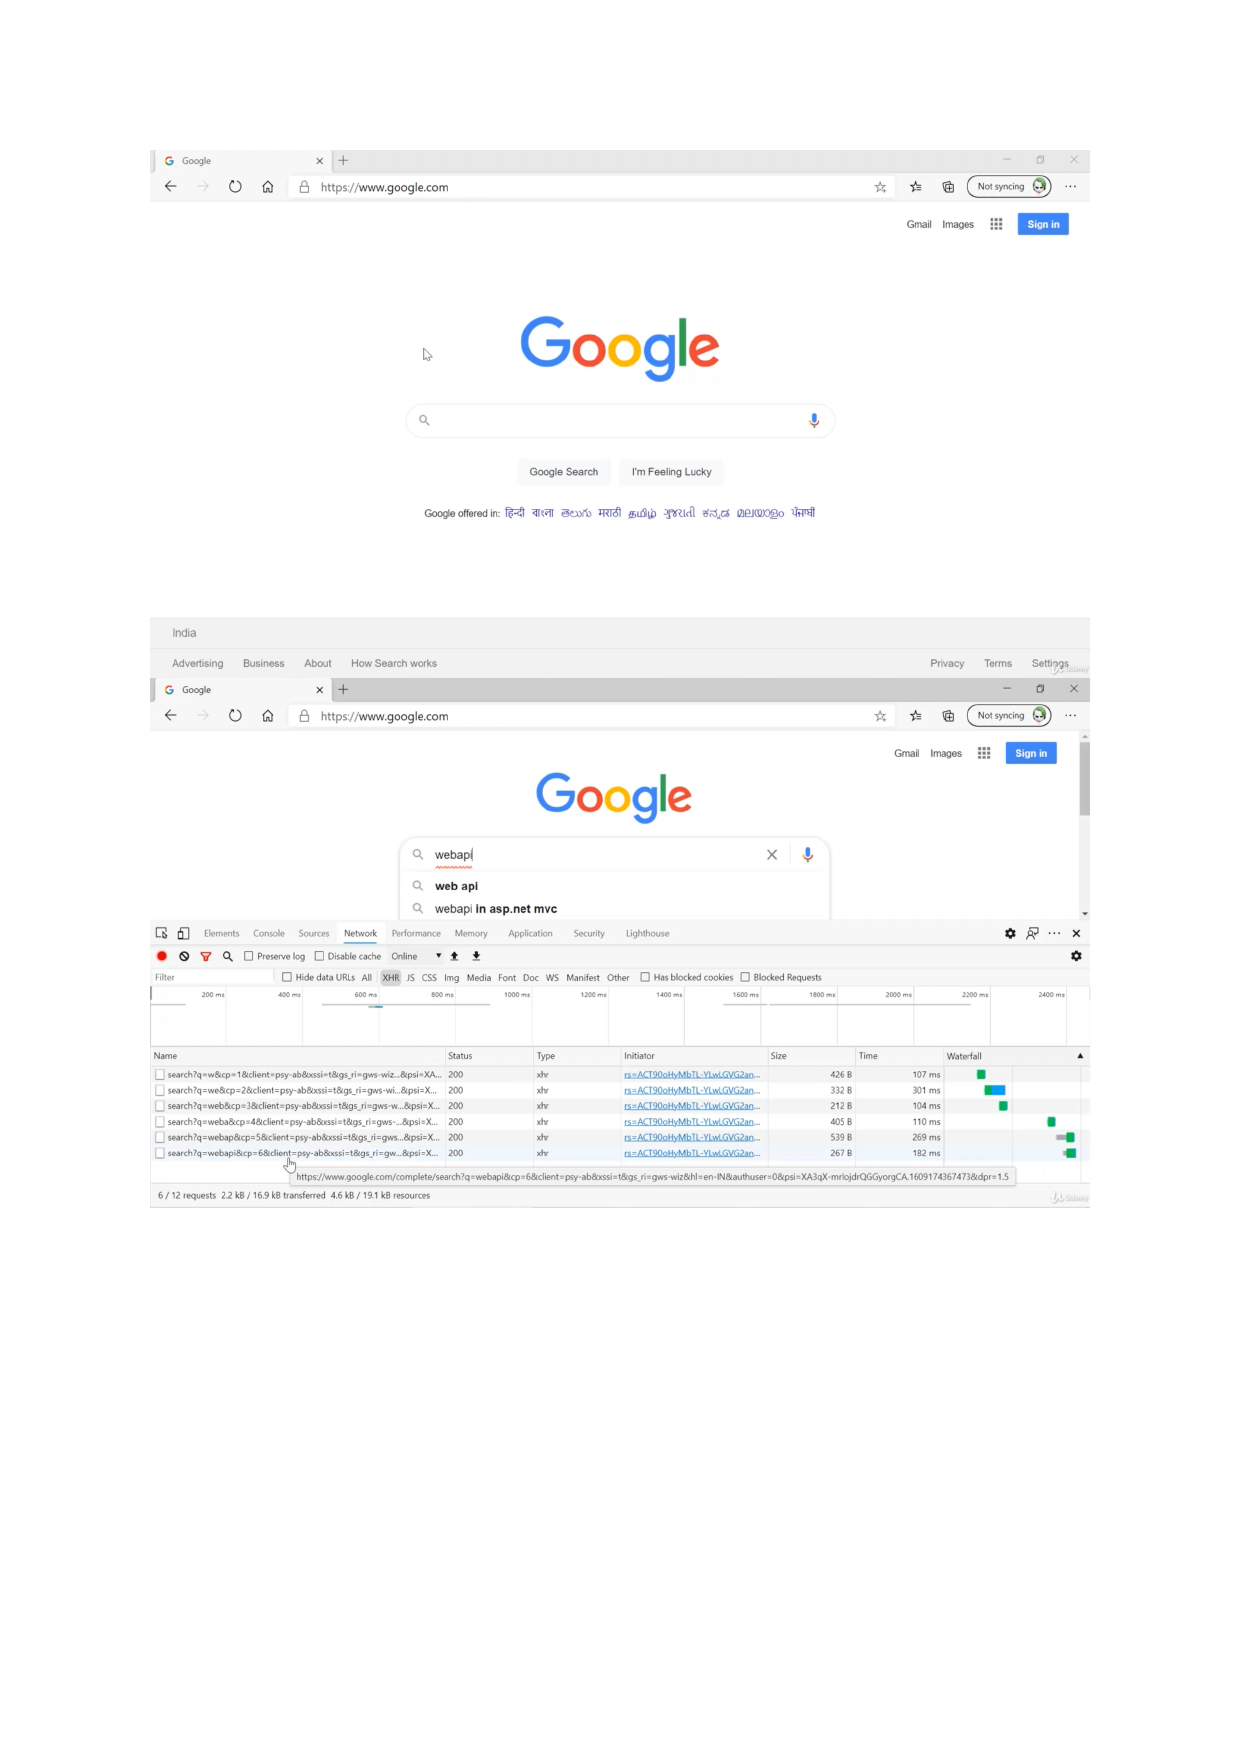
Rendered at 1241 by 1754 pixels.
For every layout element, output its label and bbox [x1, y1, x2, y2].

picture [150, 150, 1091, 1208]
